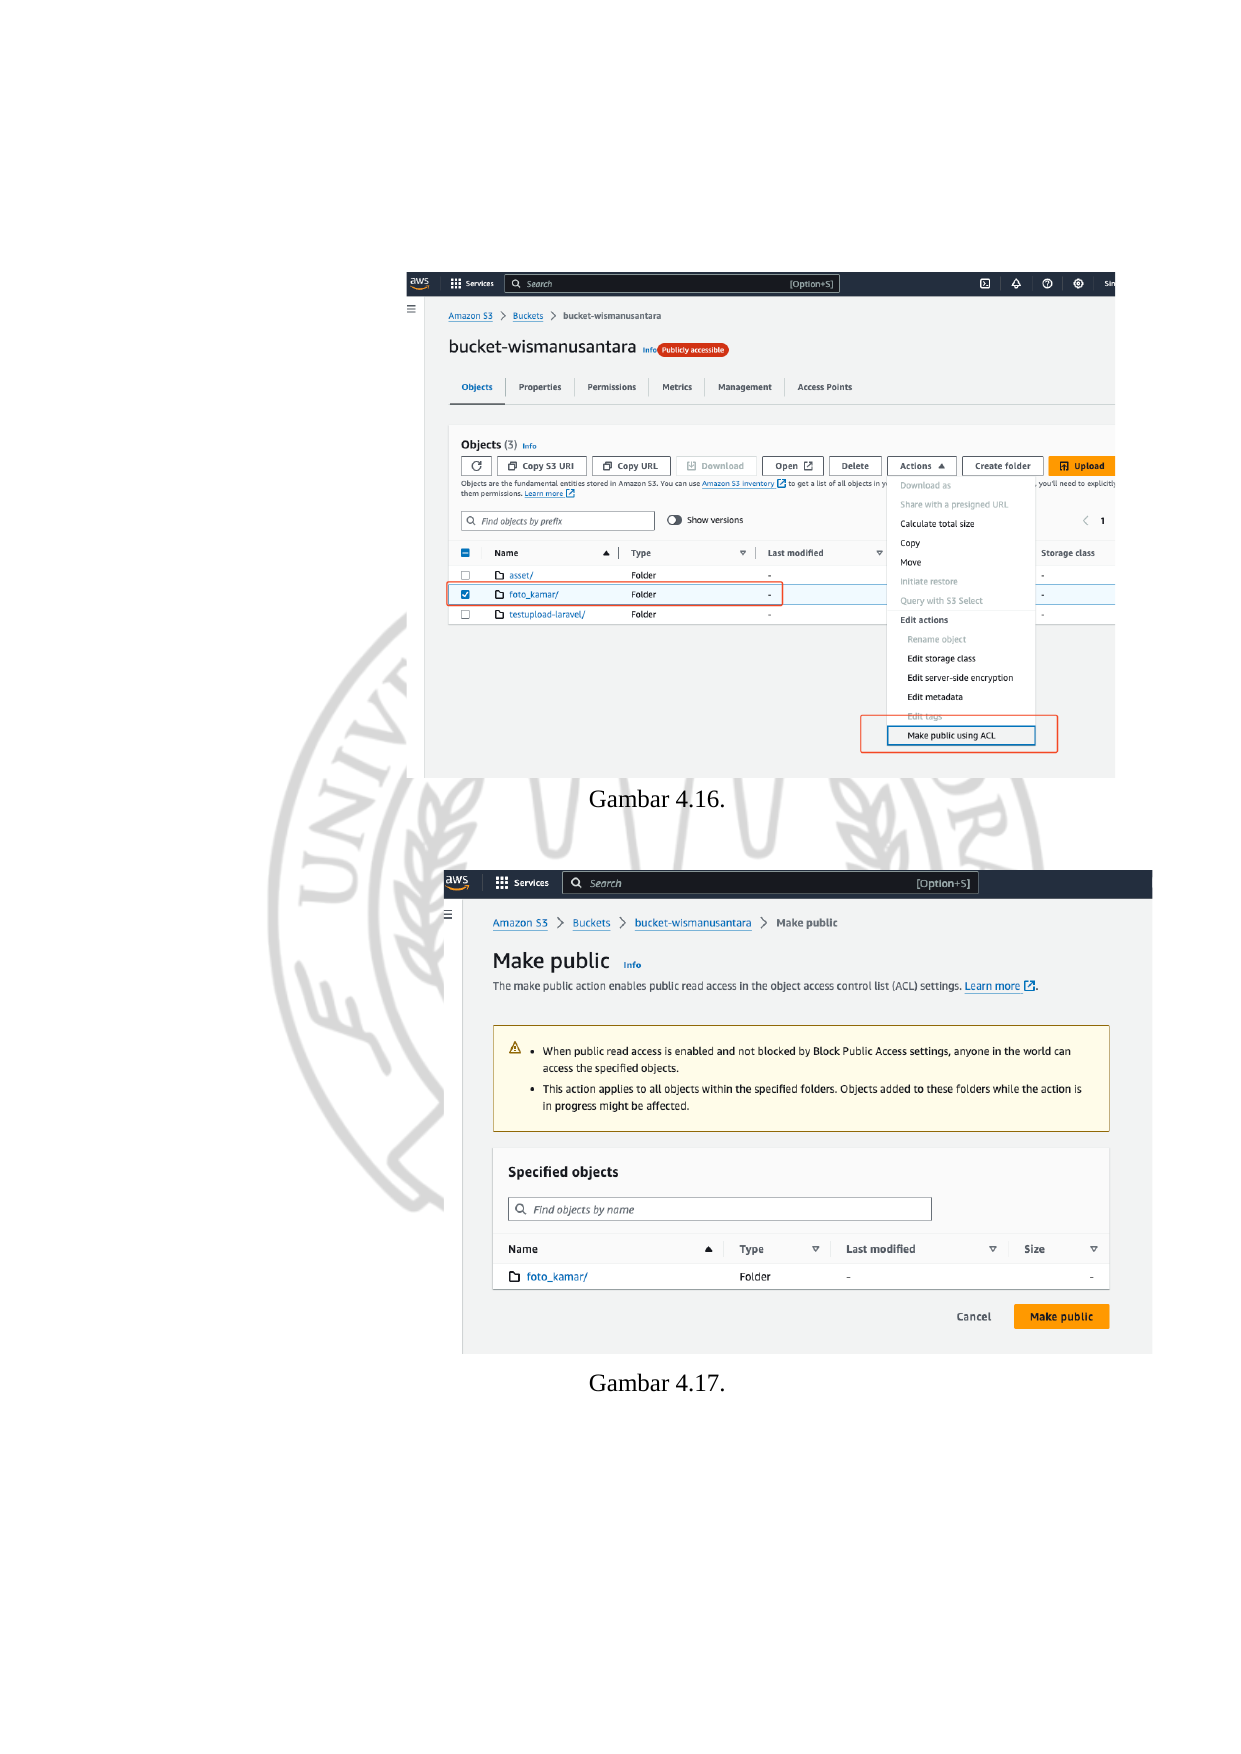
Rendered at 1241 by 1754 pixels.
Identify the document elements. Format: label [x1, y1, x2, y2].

picture [406, 272, 1116, 778]
picture [443, 870, 1153, 1354]
